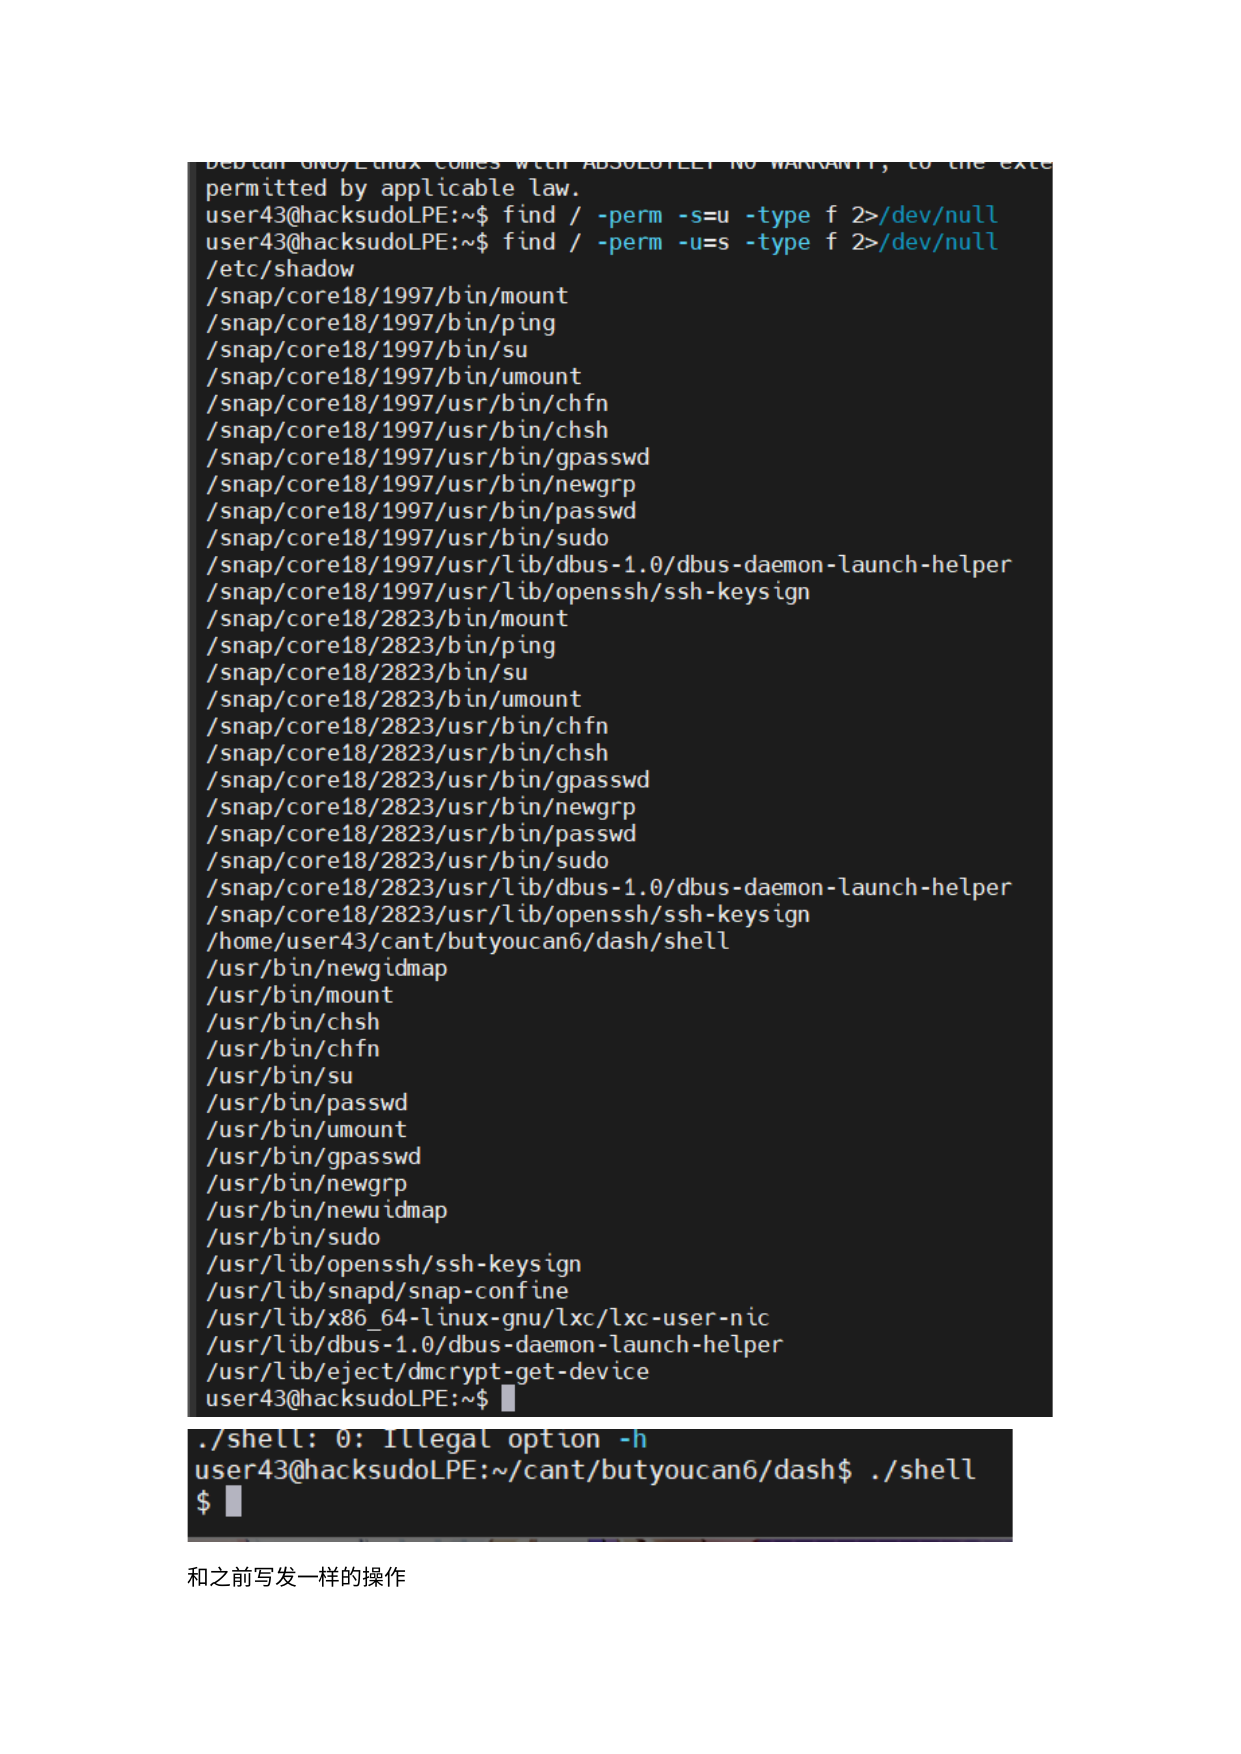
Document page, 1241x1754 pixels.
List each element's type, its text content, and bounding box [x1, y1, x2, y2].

text 和之前写发一样的操作 [187, 1559, 1053, 1592]
picture [187, 1429, 1013, 1542]
picture [187, 162, 1053, 1417]
